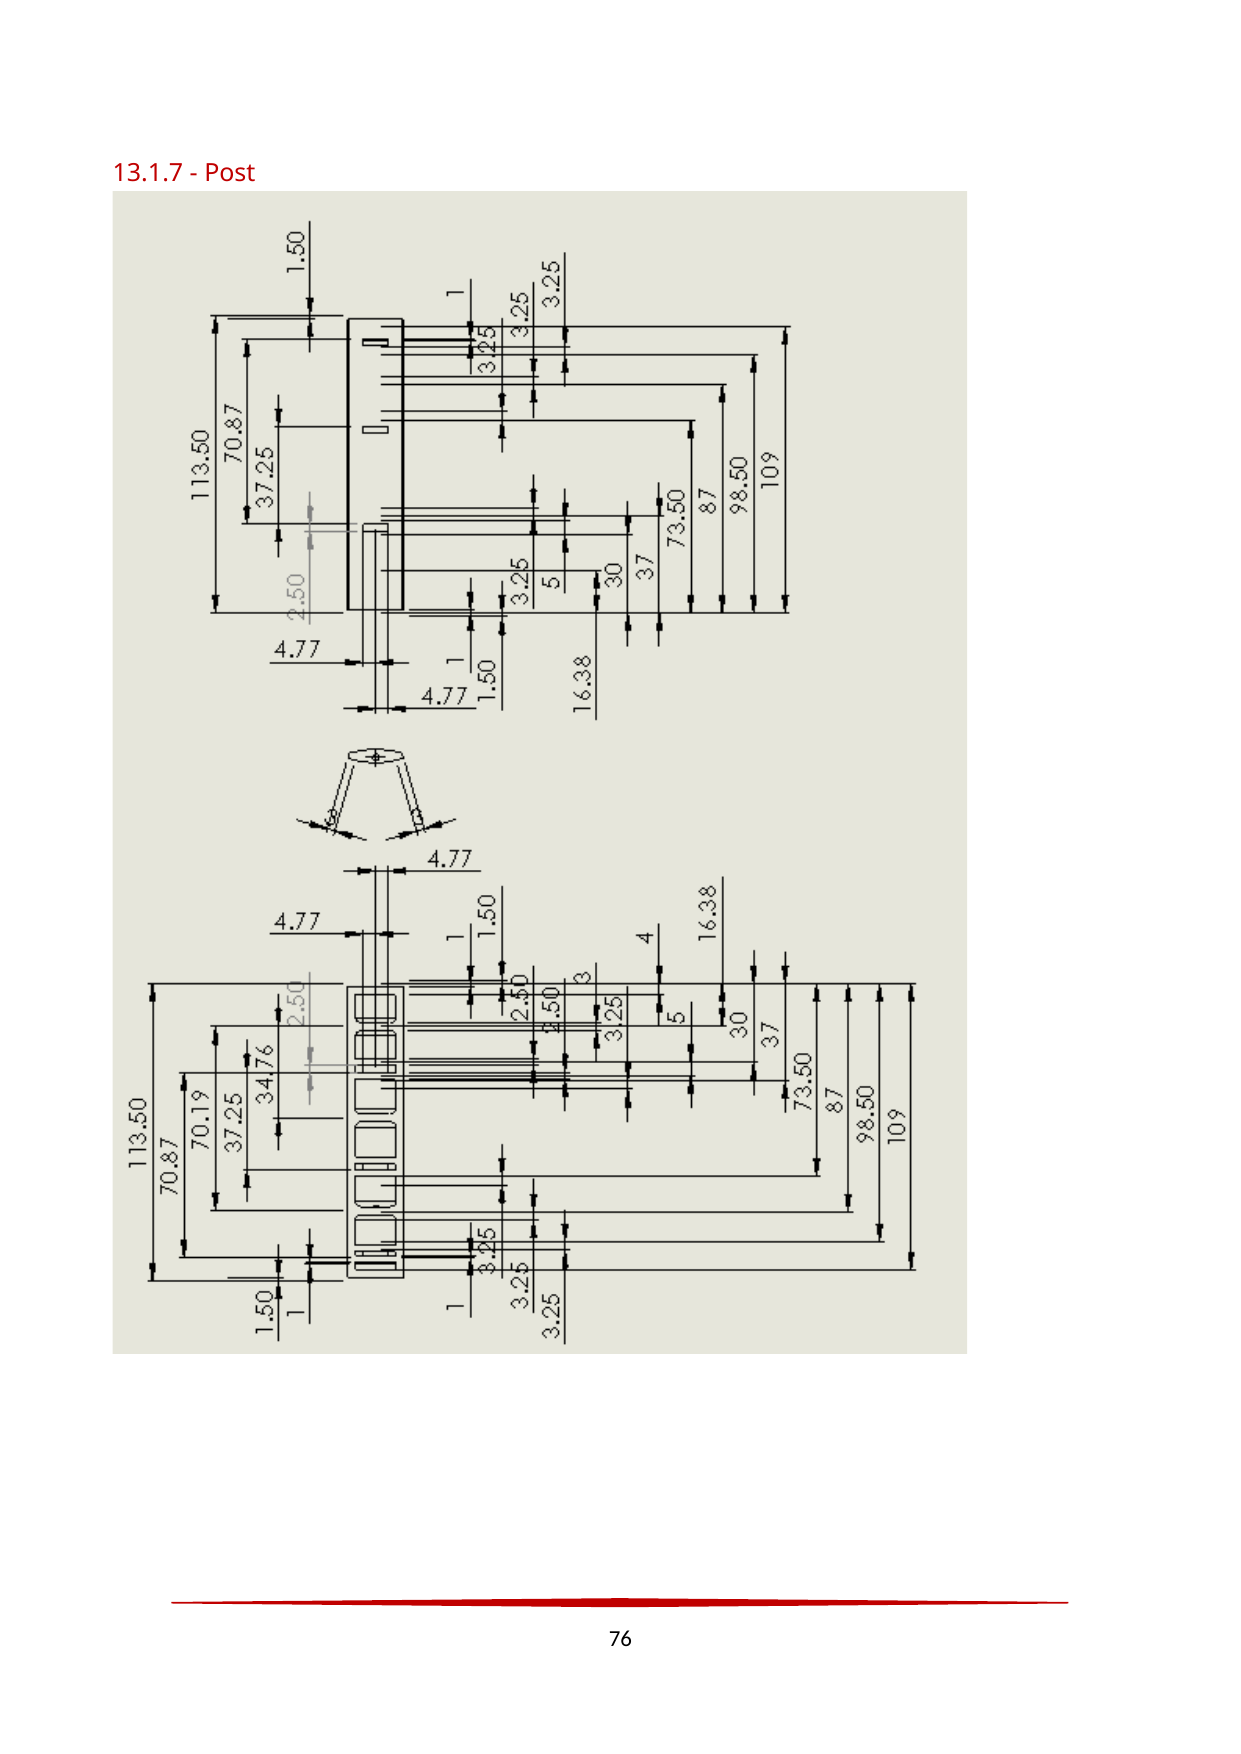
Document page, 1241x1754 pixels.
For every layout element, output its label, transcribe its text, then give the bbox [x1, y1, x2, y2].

subtitle 13.1.7 - Post [112, 154, 1128, 188]
picture [112, 191, 968, 1354]
